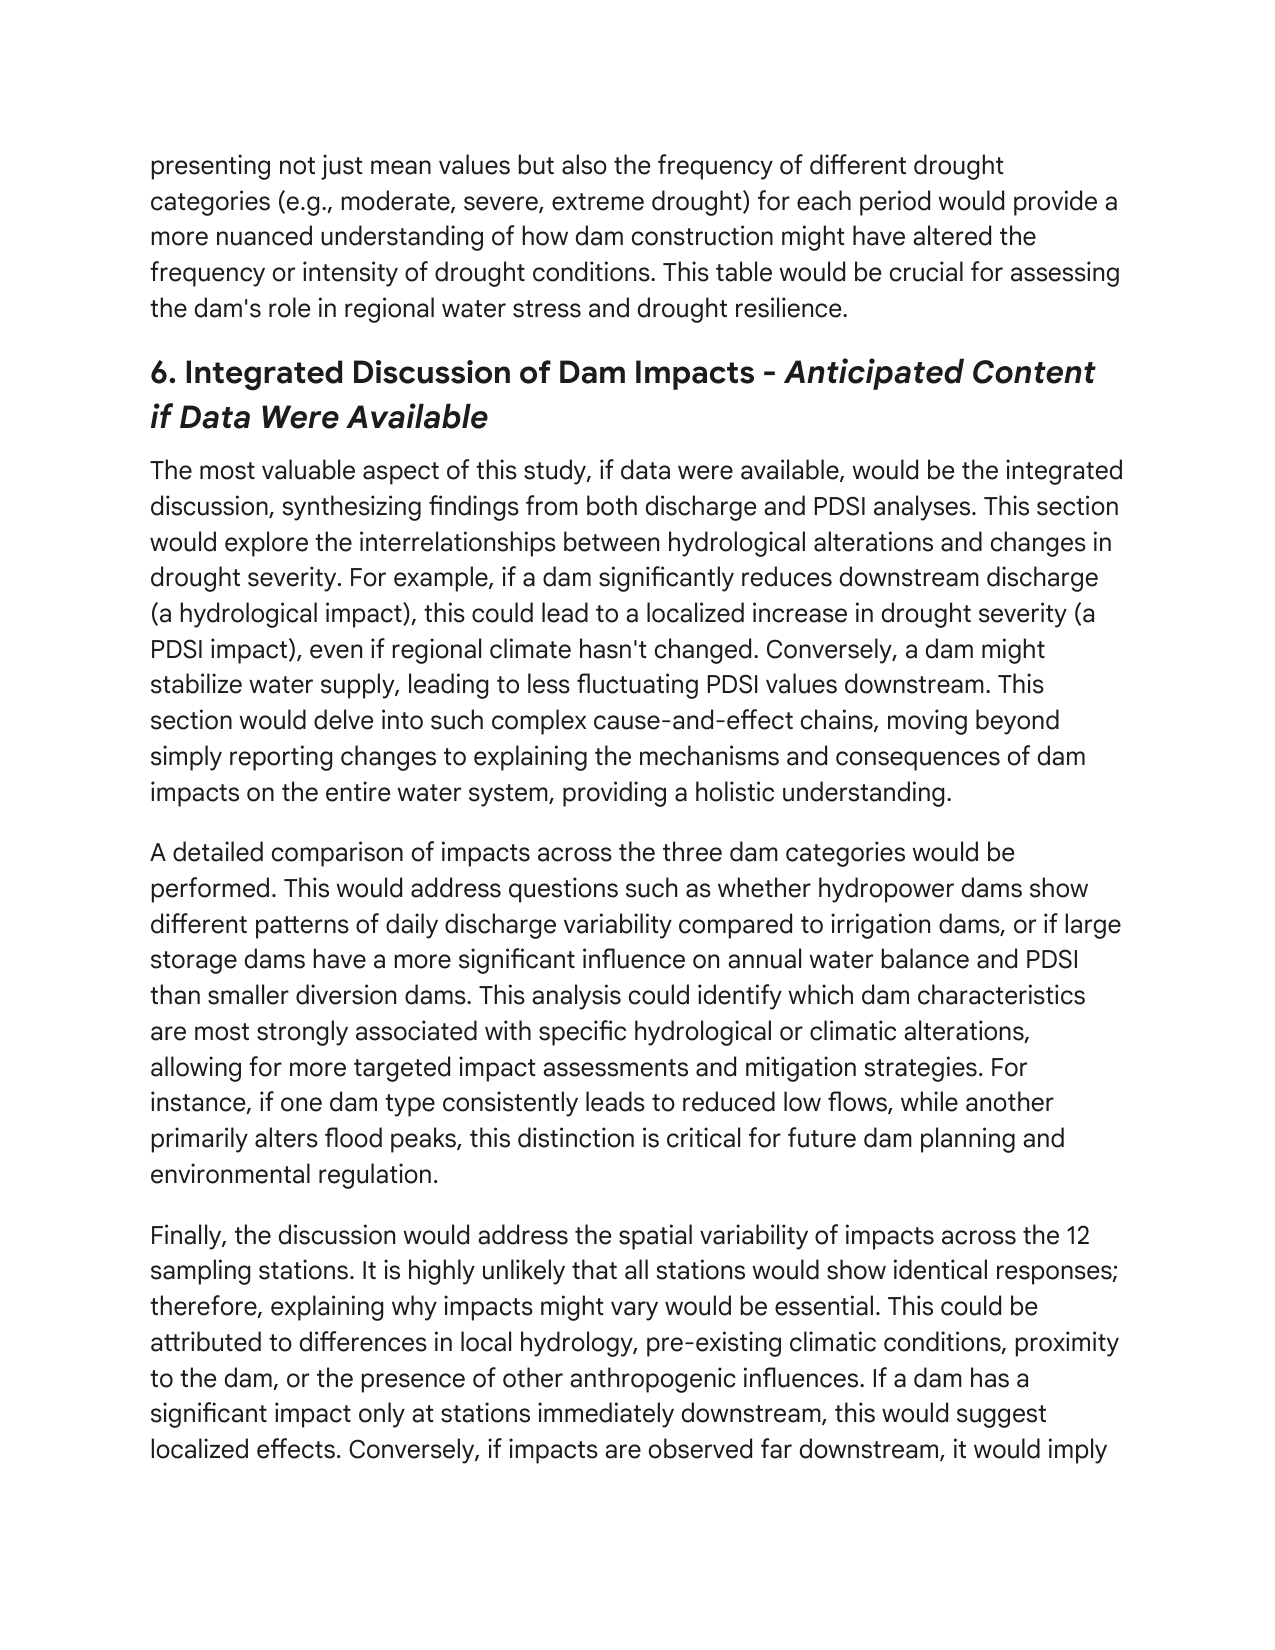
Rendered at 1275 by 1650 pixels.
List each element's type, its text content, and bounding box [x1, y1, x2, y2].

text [150, 150, 1125, 324]
text A detailed comparison of impacts across the three dam categories would be performed. This would address questions such as whether hydropower dams show different patterns of daily discharge variability compared to irrigation dams, or if large storage dams have a more significant influence on annual water balance and PDSI than smaller diversion dams. This analysis could identify which dam characteristics are most strongly associated with specific hydrological or climatic alterations, allowing for more targeted impact assessments and mitigation strategies. For instance, if one dam type consistently leads to reduced low flows, while another primarily alters flood peaks, this distinction is critical for future dam planning and environmental regulation. [150, 838, 1125, 1191]
text The most valuable aspect of this study, if data were available, would be the integrated discussion, synthesizing findings from both discharge and PDSI analyses. This section would explore the interrelationships between hydrological alterations and changes in drought severity. For example, if a dam significantly reduces downstream discharge (a hydrological impact), this could lead to a localized increase in drought severity (a PDSI impact), even if regional climate hasn't changed. Conversely, a dam might stabilize water supply, leading to less fluctuating PDSI values downstream. This section would delve into such complex cause-and-effect chains, moving beyond simply reporting changes to explaining the mechanisms and consequences of dam impacts on the entire water system, providing a holistic understanding. [150, 455, 1125, 808]
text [150, 1220, 1125, 1466]
subtitle 6. Integrated Discussion of Dam Impacts - Anticipated Content if Data Were Available [150, 354, 1125, 437]
